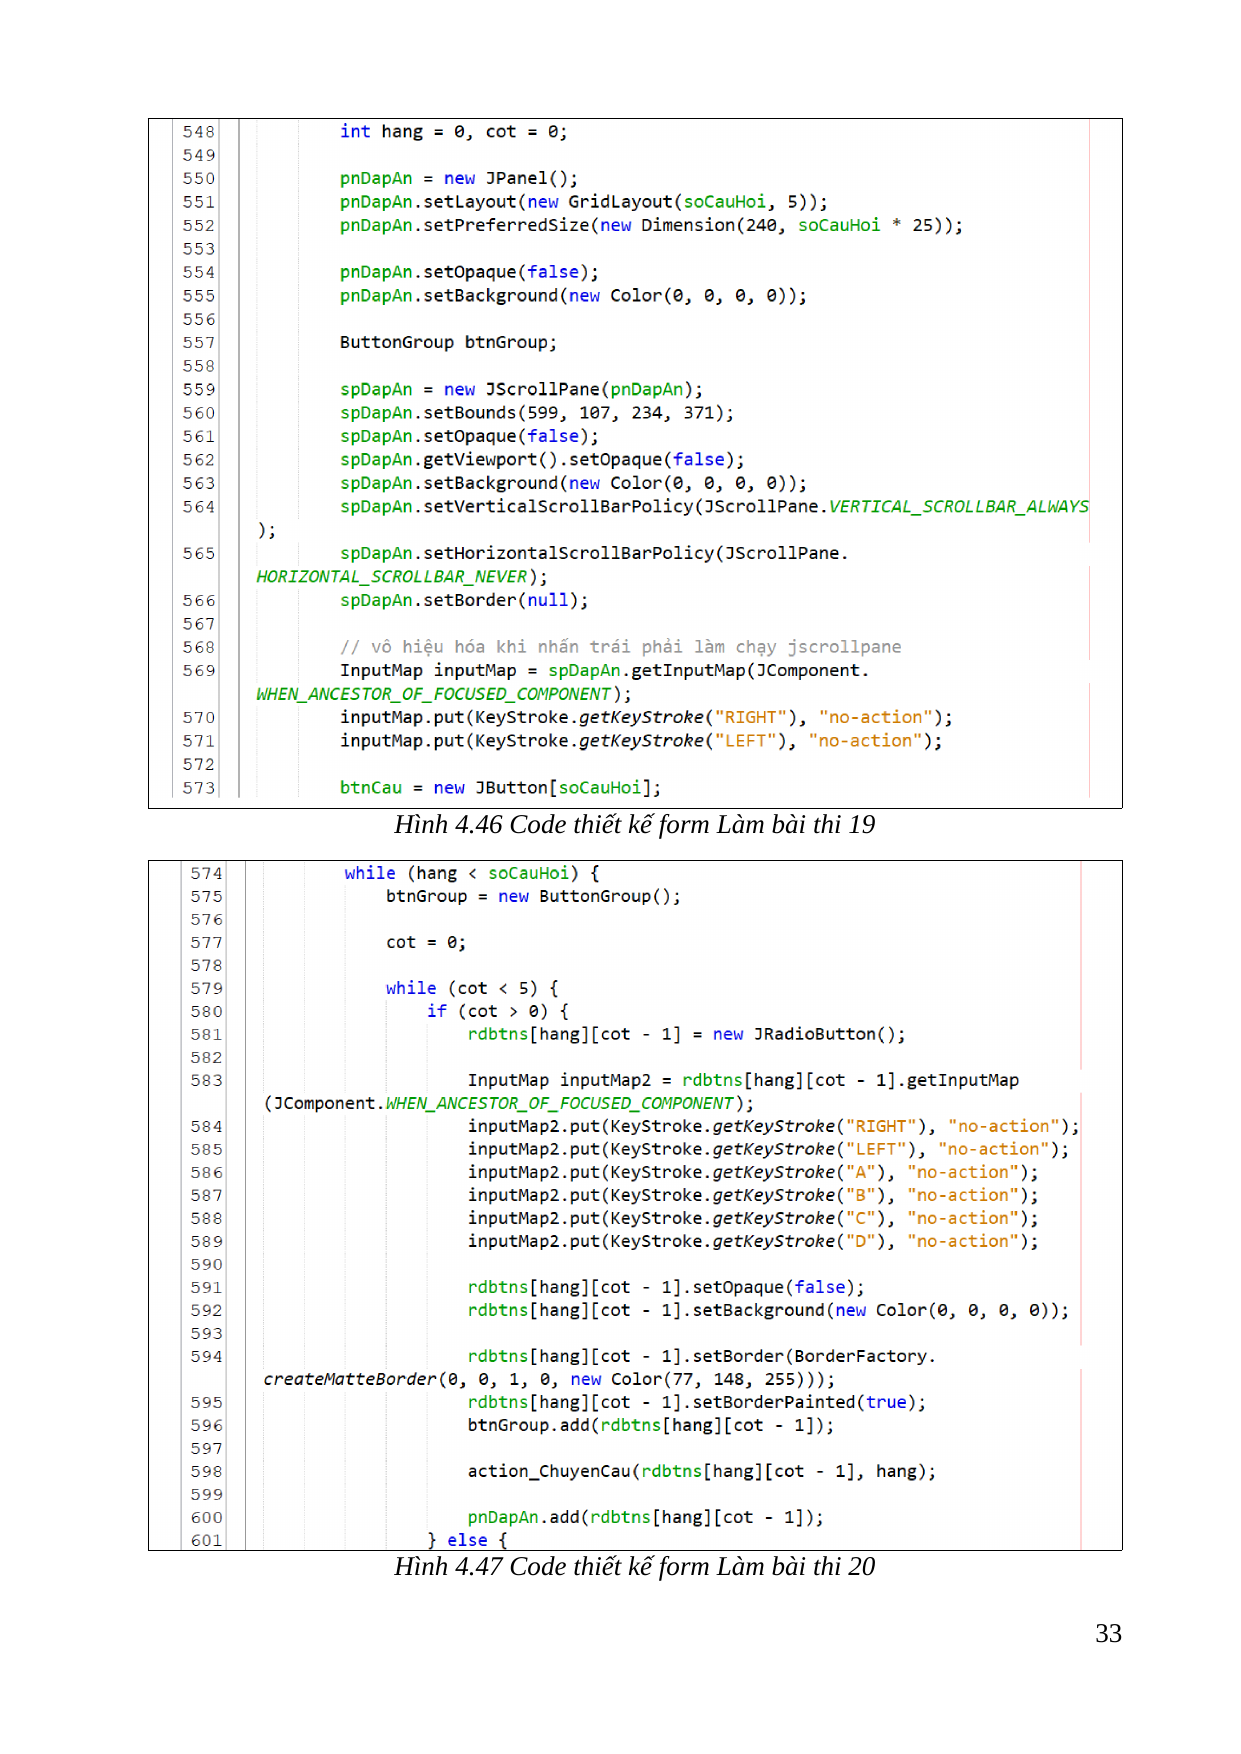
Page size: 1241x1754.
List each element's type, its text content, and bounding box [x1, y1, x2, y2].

picture [149, 861, 1122, 1550]
text Hình . Code thiết kế form Làm bài thi 20 [148, 1551, 1122, 1581]
picture [149, 119, 1122, 808]
text Hình . Code thiết kế form Làm bài thi 19 [148, 809, 1122, 839]
